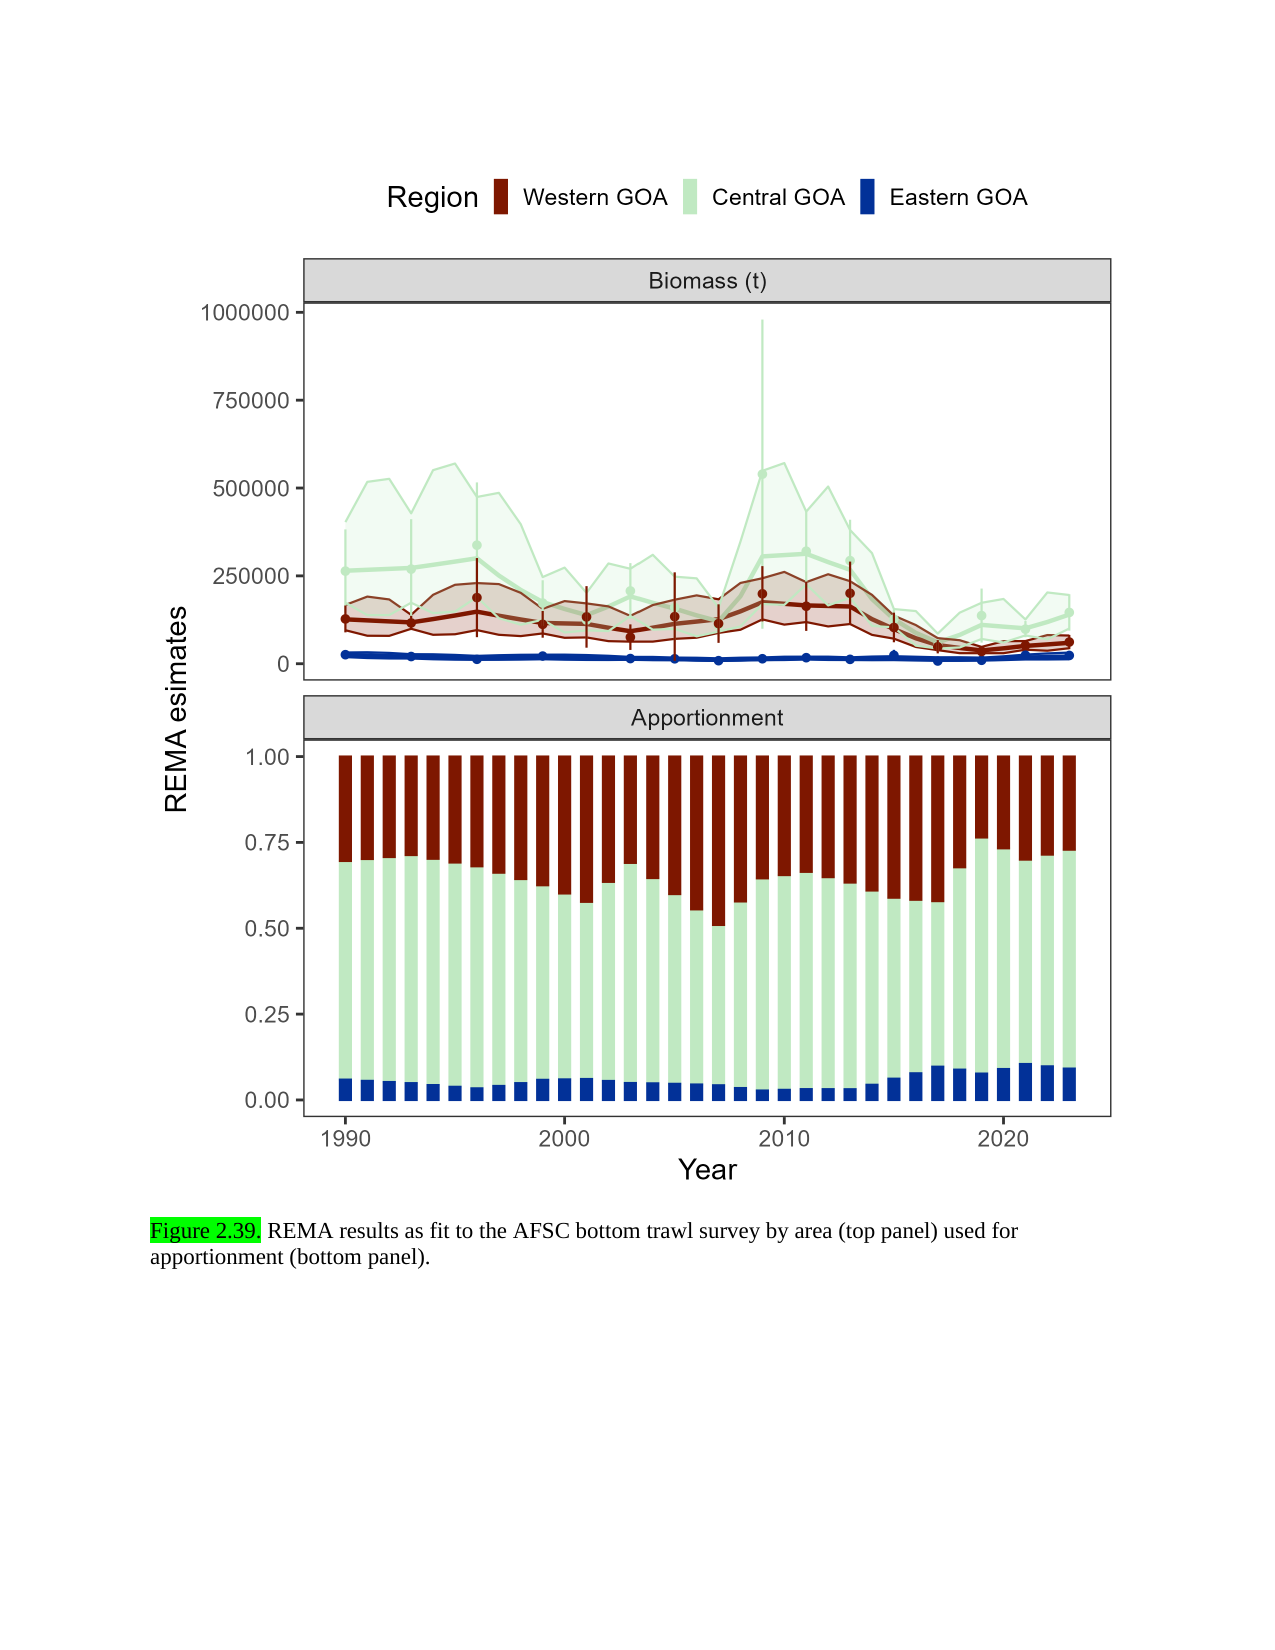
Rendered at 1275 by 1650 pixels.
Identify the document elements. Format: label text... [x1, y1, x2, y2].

picture [150, 150, 1125, 1200]
subtitle Figure 2.39. REMA results as fit to the AFSC bottom trawl survey by area (top panel) used for apportionment (bottom panel). [150, 1217, 1125, 1269]
